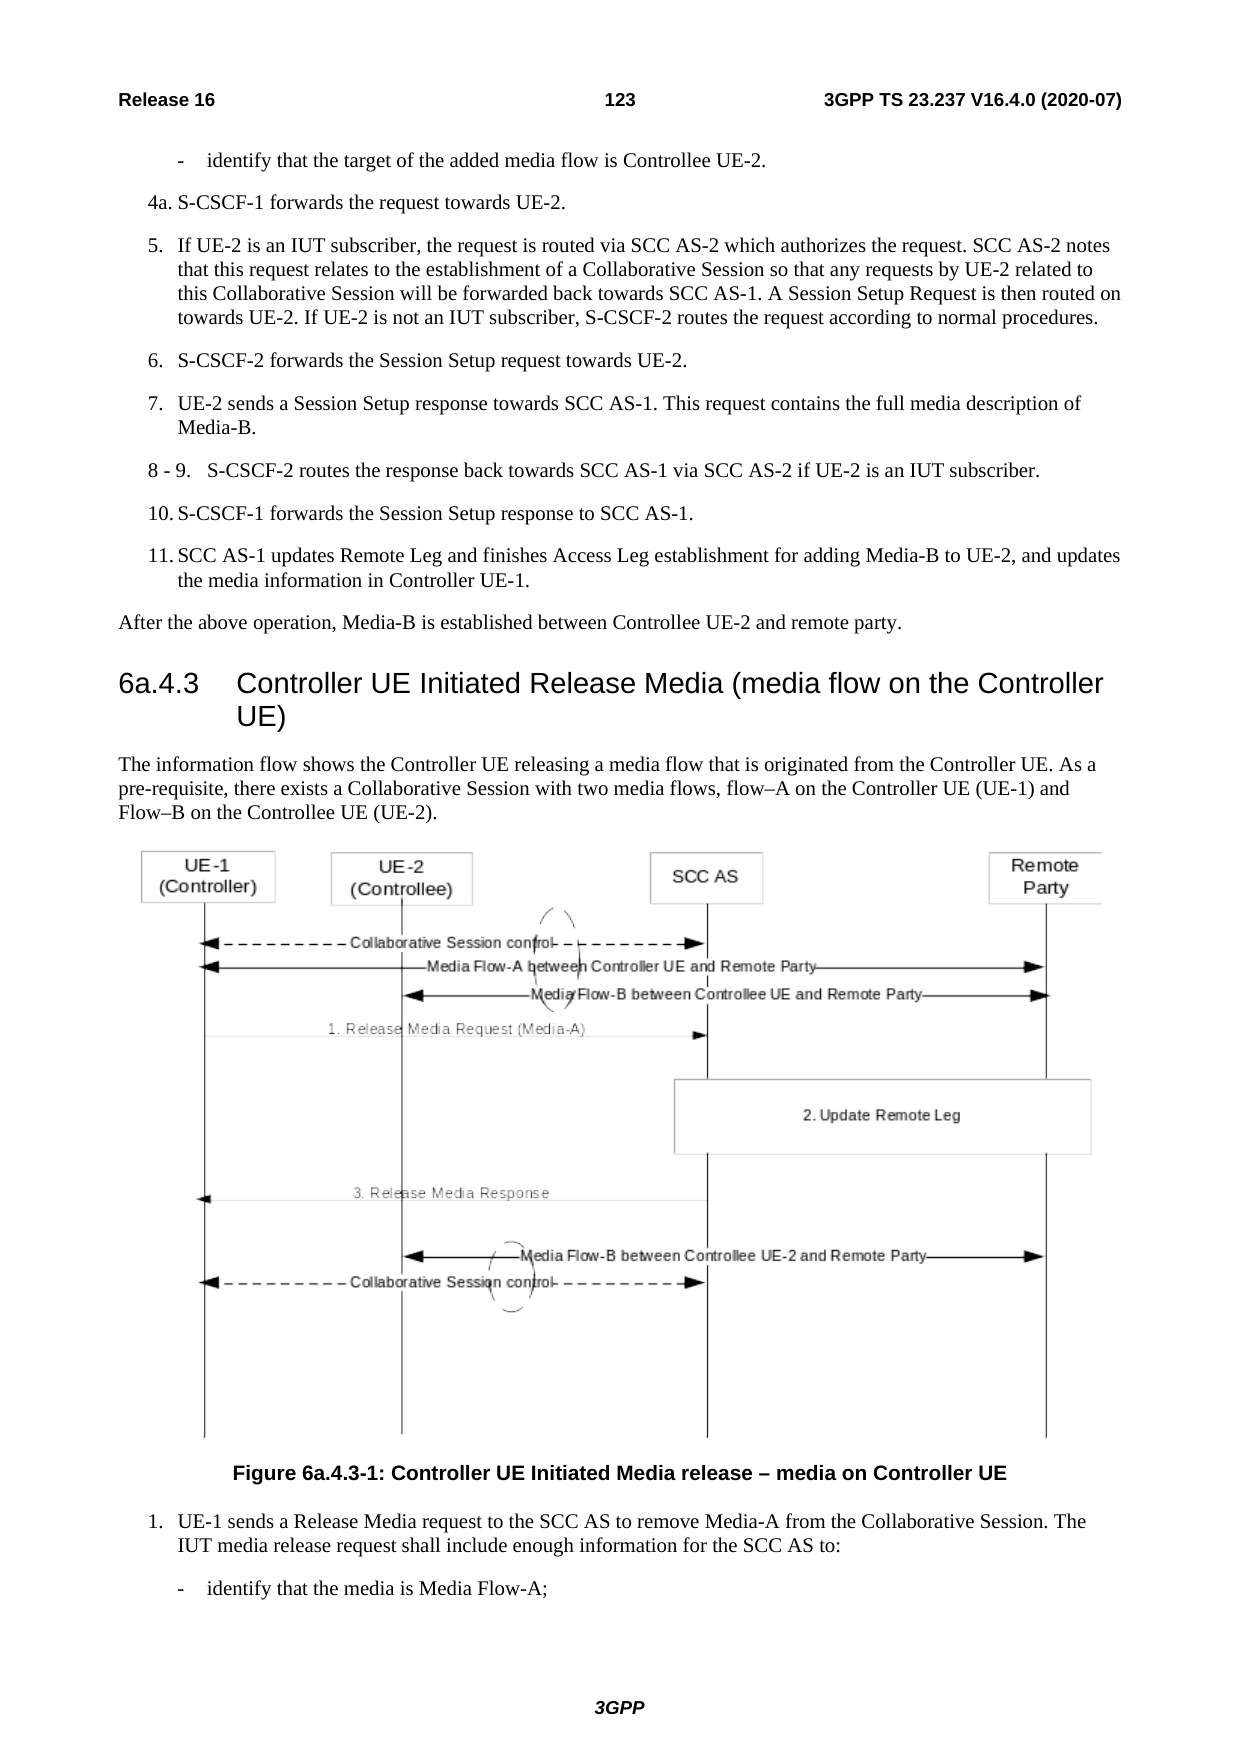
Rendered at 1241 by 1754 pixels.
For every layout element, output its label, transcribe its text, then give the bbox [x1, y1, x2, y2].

text 11. SCC AS-1 updates Remote Leg and finishes Access Leg establishment for adding Media-B to UE-2, and updates the media information in Controller UE-1. [148, 543, 1122, 592]
text After the above operation, Media-B is established between Controllee UE-2 and remote party. [118, 610, 1122, 634]
text 5. If UE-2 is an IUT subscriber, the request is routed via SCC AS-2 which authorizes the request. SCC AS-2 notes that this request relates to the establishment of a Collaborative Session so that any requests by UE-2 related to this Collaborative Session will be forwarded back towards SCC AS-1. A Session Setup Request is then routed on towards UE-2. If UE-2 is not an IUT subscriber, S-CSCF-2 routes the request according to normal procedures. [148, 233, 1122, 329]
text 1. UE-1 sends a Release Media request to the SCC AS to remove Media-A from the Collaborative Session. The IUT media release request shall include enough information for the SCC AS to: [148, 1509, 1122, 1557]
text 10. S-CSCF-1 forwards the Session Setup response to SCC AS-1. [148, 501, 1122, 525]
text The information flow shows the Controller UE releasing a media flow that is originated from the Controller UE. As a pre-requisite, there exists a Collaborative Session with two media flows, flow–A on the Controller UE (UE-1) and Flow–B on the Controllee UE (UE-2). [118, 751, 1122, 824]
text 8 - 9. S-CSCF-2 routes the response back towards SCC AS-1 via SCC AS-2 if UE-2 is an IUT subscriber. [148, 458, 1122, 482]
subtitle 6a.4.3 Controller UE Initiated Release Media (media flow on the Controller UE) [118, 666, 1122, 733]
text - identify that the target of the added media flow is Controllee UE-2. [177, 147, 1122, 172]
text 6. S-CSCF-2 forwards the Session Setup request towards UE-2. [148, 348, 1122, 372]
text 7. UE-2 sends a Session Setup response towards SCC AS-1. This request contains the full media description of Media-B. [148, 391, 1122, 439]
text - identify that the media is Media Flow-A; [177, 1576, 1122, 1600]
text 4a. S-CSCF-1 forwards the request towards UE-2. [148, 190, 1122, 214]
text Figure 6a.4.3-1: Controller UE Initiated Media release – media on Controller UE [118, 1460, 1122, 1484]
